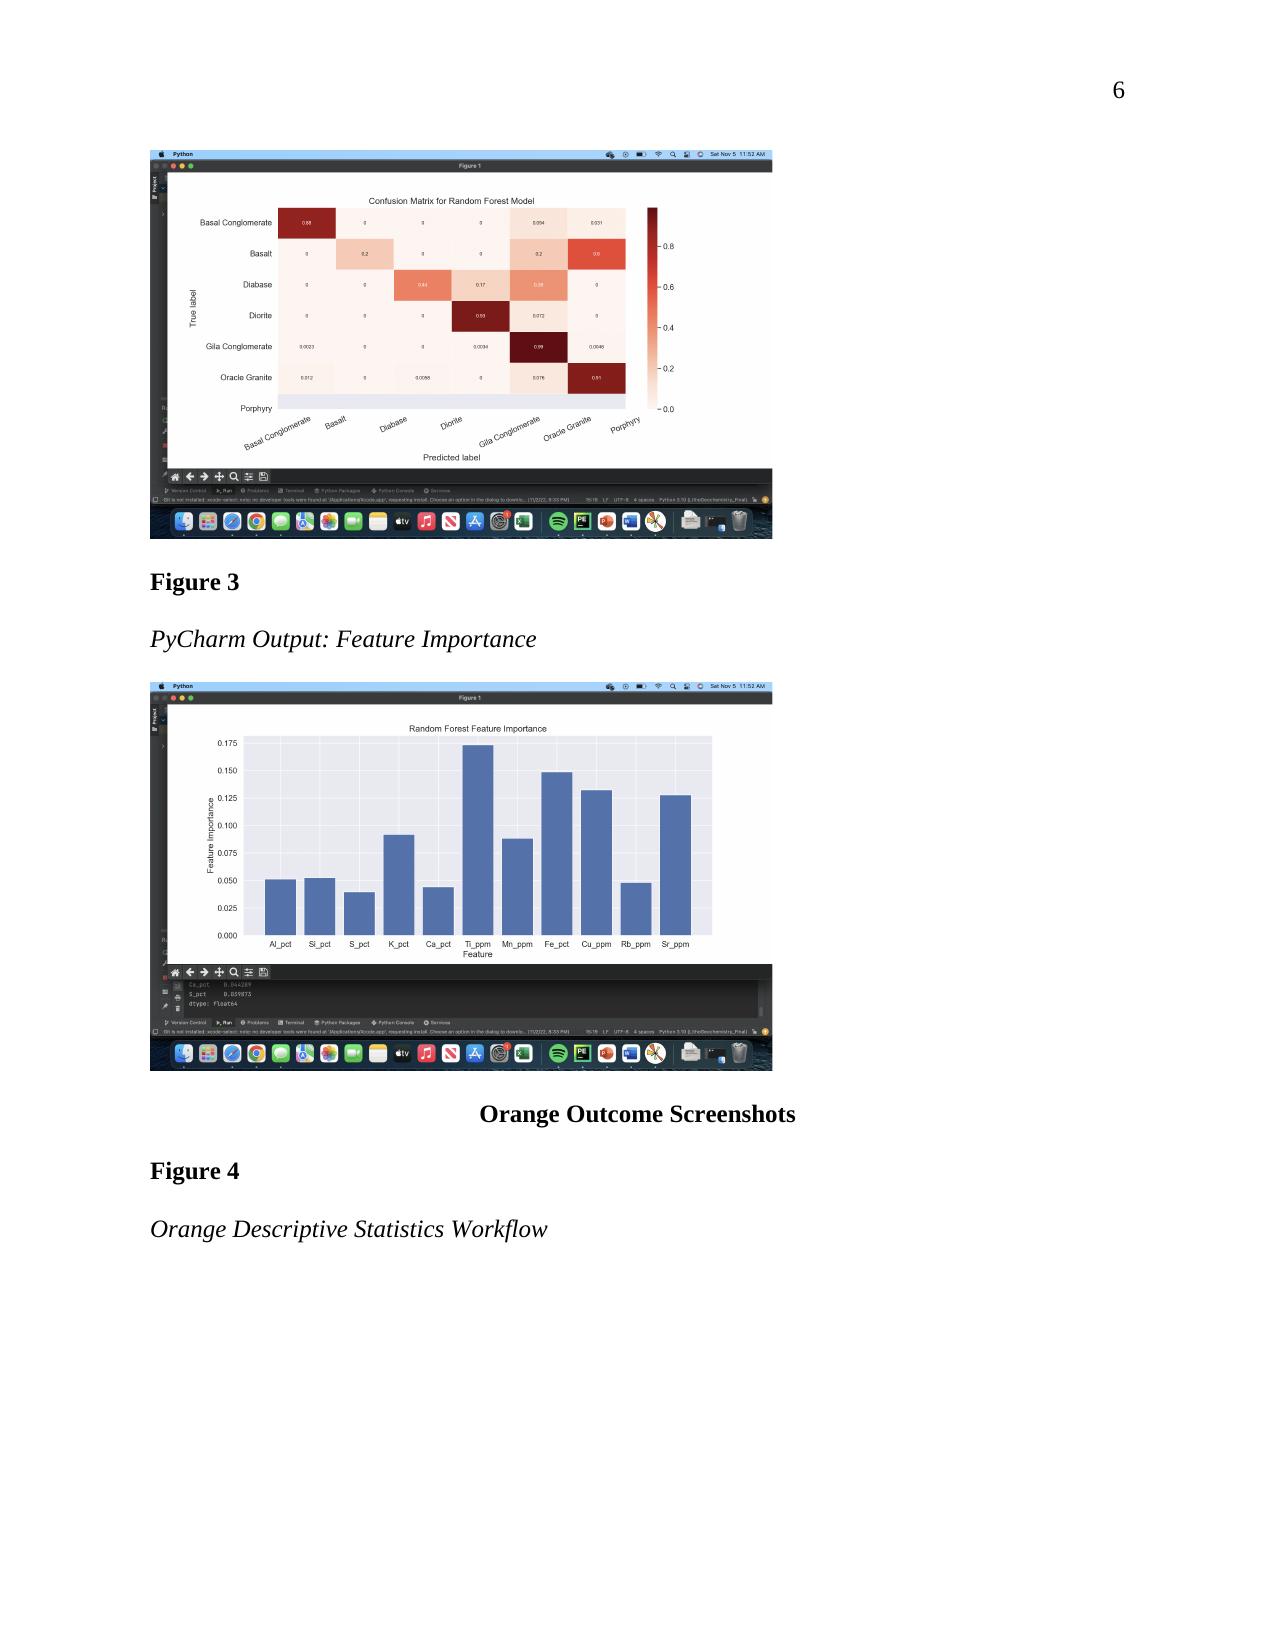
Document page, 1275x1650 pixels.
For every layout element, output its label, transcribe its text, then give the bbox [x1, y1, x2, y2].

text Figure 3 [150, 567, 1125, 596]
picture [150, 682, 773, 1071]
text Figure 4 [150, 1156, 1125, 1185]
picture [150, 150, 773, 539]
text PyCharm Output: Feature Importance [150, 624, 1125, 653]
text Orange Descriptive Statistics Workflow [150, 1214, 1125, 1243]
text Orange Outcome Screenshots [150, 1099, 1125, 1128]
